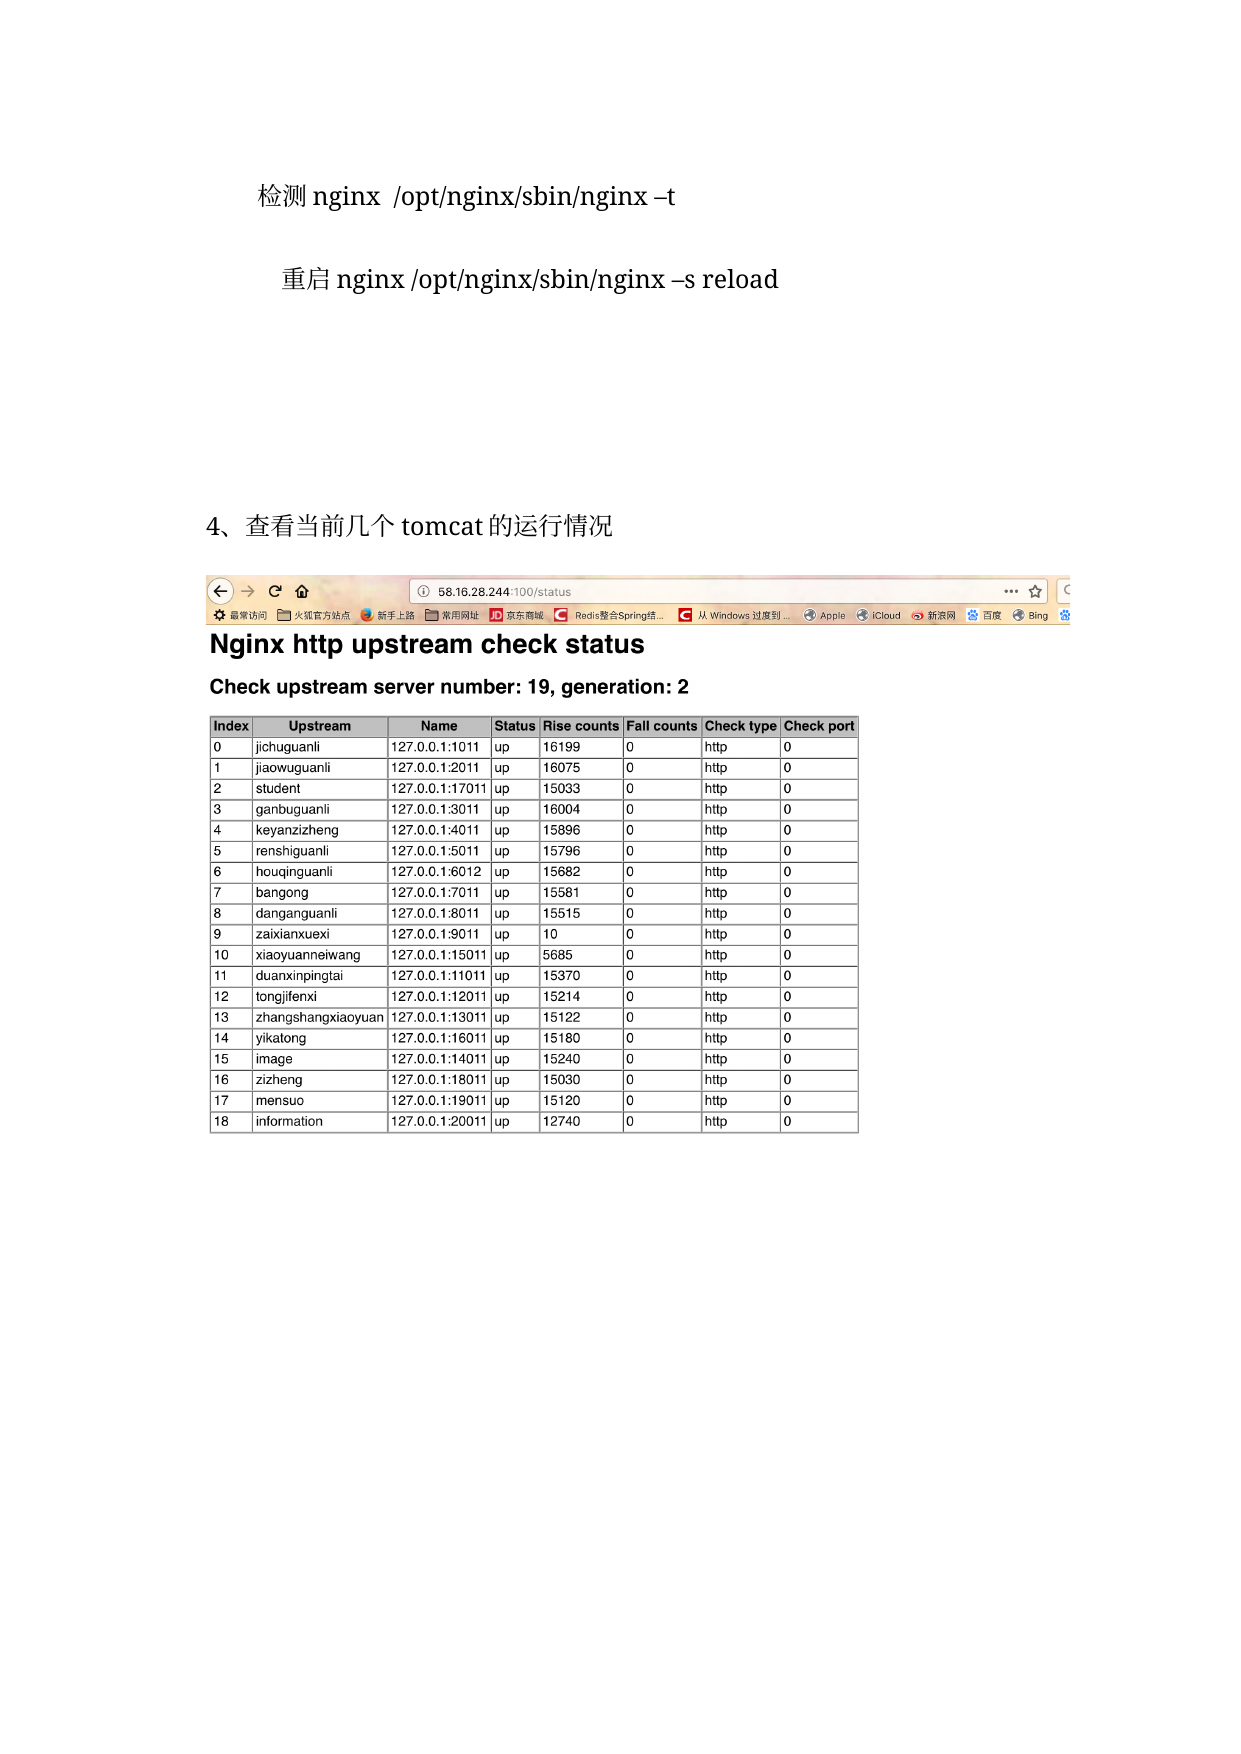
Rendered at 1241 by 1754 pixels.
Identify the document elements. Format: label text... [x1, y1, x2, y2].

text 重启nginx /opt/nginx/sbin/nginx –s reload [206, 245, 1053, 310]
text 检测nginx /opt/nginx/sbin/nginx –t [206, 162, 1053, 227]
text 4、查看当前几个 tomcat的运行情况 [206, 492, 1053, 557]
picture [205, 575, 1071, 1159]
